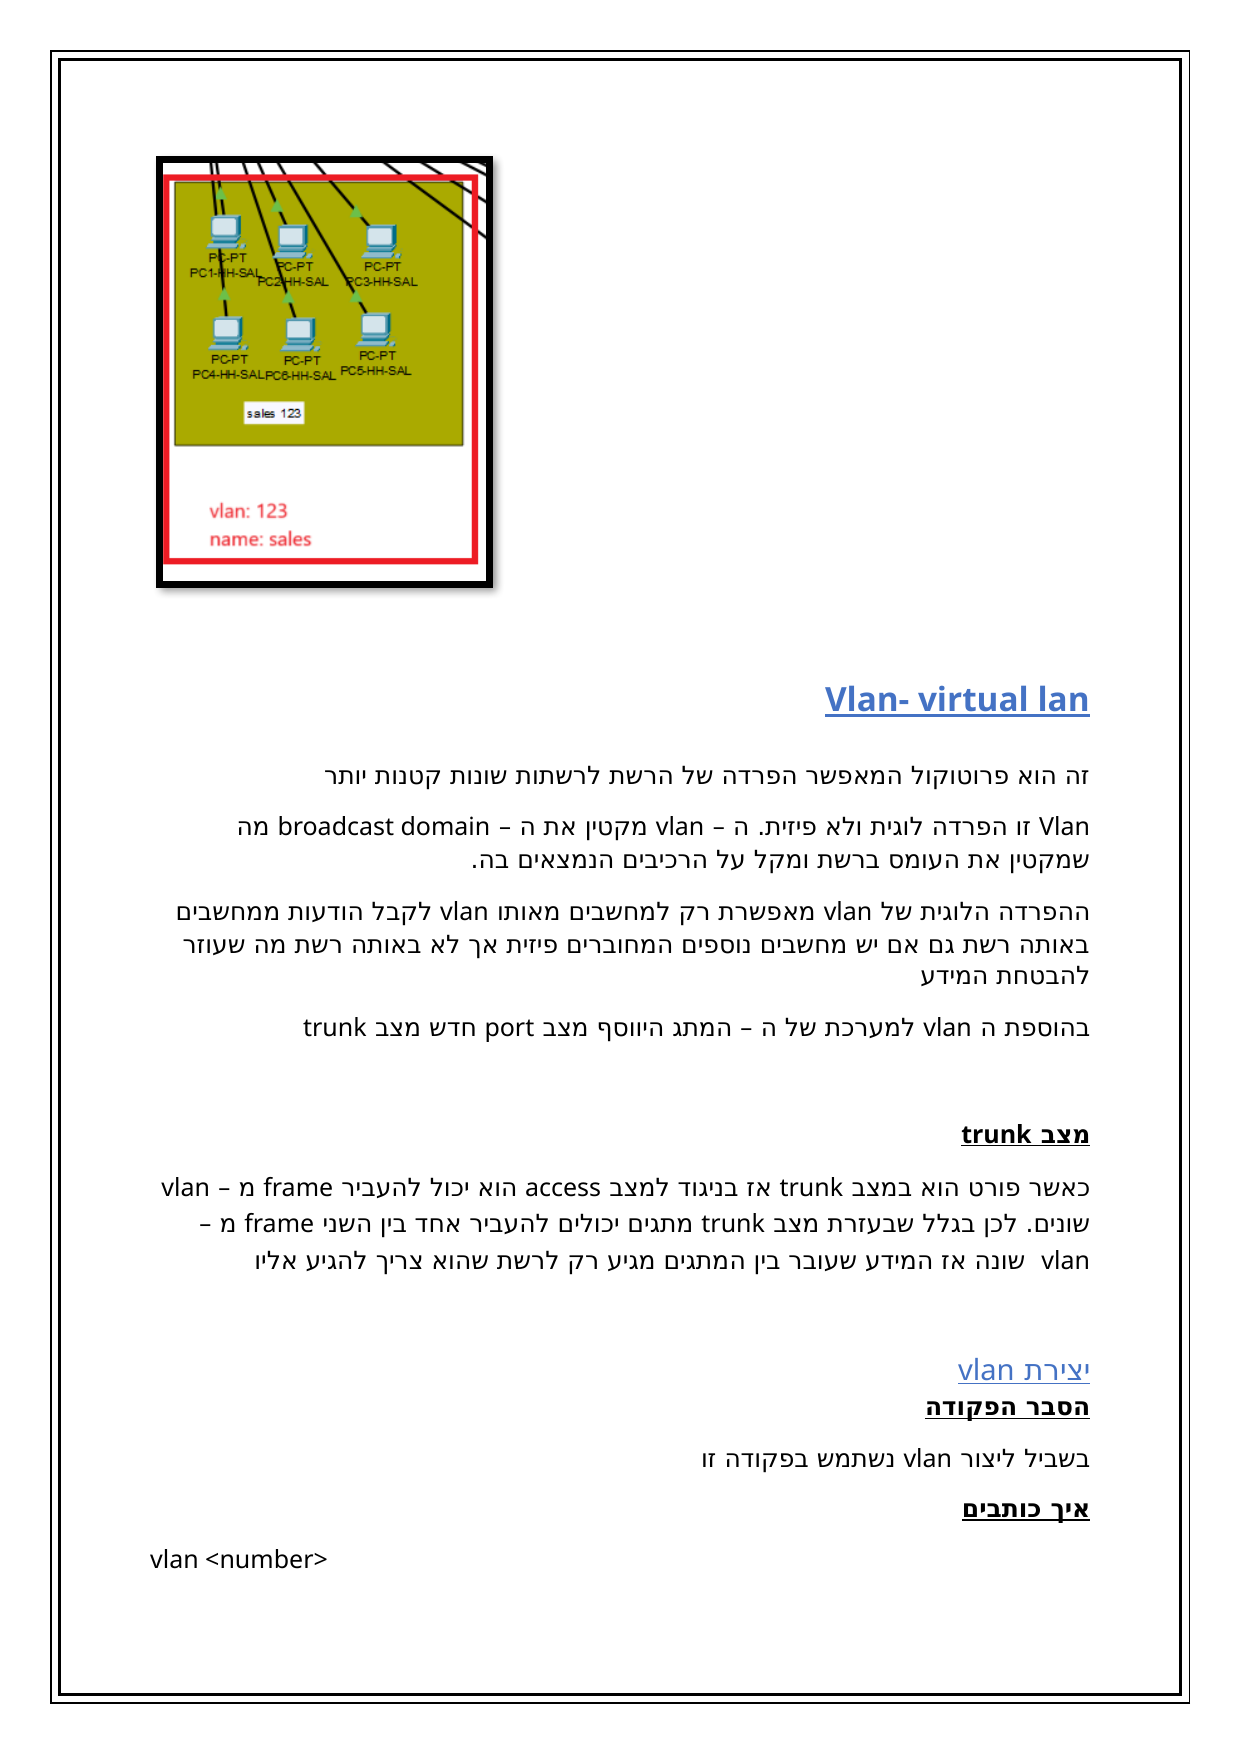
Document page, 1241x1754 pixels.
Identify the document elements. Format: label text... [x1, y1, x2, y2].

text ההפרדה הלוגית של vlan מאפשרת רק למחשבים מאותו vlan לקבל הודעות ממחשבים באותה רשת גם אם יש מחשבים נוספים המחוברים פיזית אך לא באותה רשת מה שעוזר להבטחת המידע [150, 893, 1090, 990]
picture [163, 163, 486, 581]
text איך כותבים [150, 1494, 1090, 1523]
text בהוספת ה vlan למערכת של ה – המתג היווסף מצב port חדש מצב trunk [150, 1009, 1090, 1043]
subtitle Vlan- virtual lan [150, 676, 1090, 721]
text כאשר פורט הוא במצב trunk אז בניגוד למצב access הוא יכול להעביר frame מ – vlan שונים. לכן בגלל שבעזרת מצב trunk מתגים יכולים להעביר אחד בין השני frame מ – vlan שונה אז המידע שעובר בין המתגים מגיע רק לרשת שהוא צריך להגיע אליו [150, 1170, 1090, 1277]
text Vlan זו הפרדה לוגית ולא פיזית. ה – vlan מקטין את ה – broadcast domain מה שמקטין את העומס ברשת ומקל על הרכיבים הנמצאים בה. [150, 809, 1090, 874]
text מצב trunk [150, 1116, 1090, 1150]
text בשביל ליצור vlan נשתמש בפקודה זו [150, 1441, 1090, 1475]
text vlan <number> [150, 1542, 1090, 1576]
subtitle יצירת vlan [150, 1350, 1090, 1389]
text זה הוא פרוטוקול המאפשר הפרדה של הרשת לרשתות שונות קטנות יותר [150, 761, 1090, 790]
text הסבר הפקודה [150, 1392, 1090, 1422]
